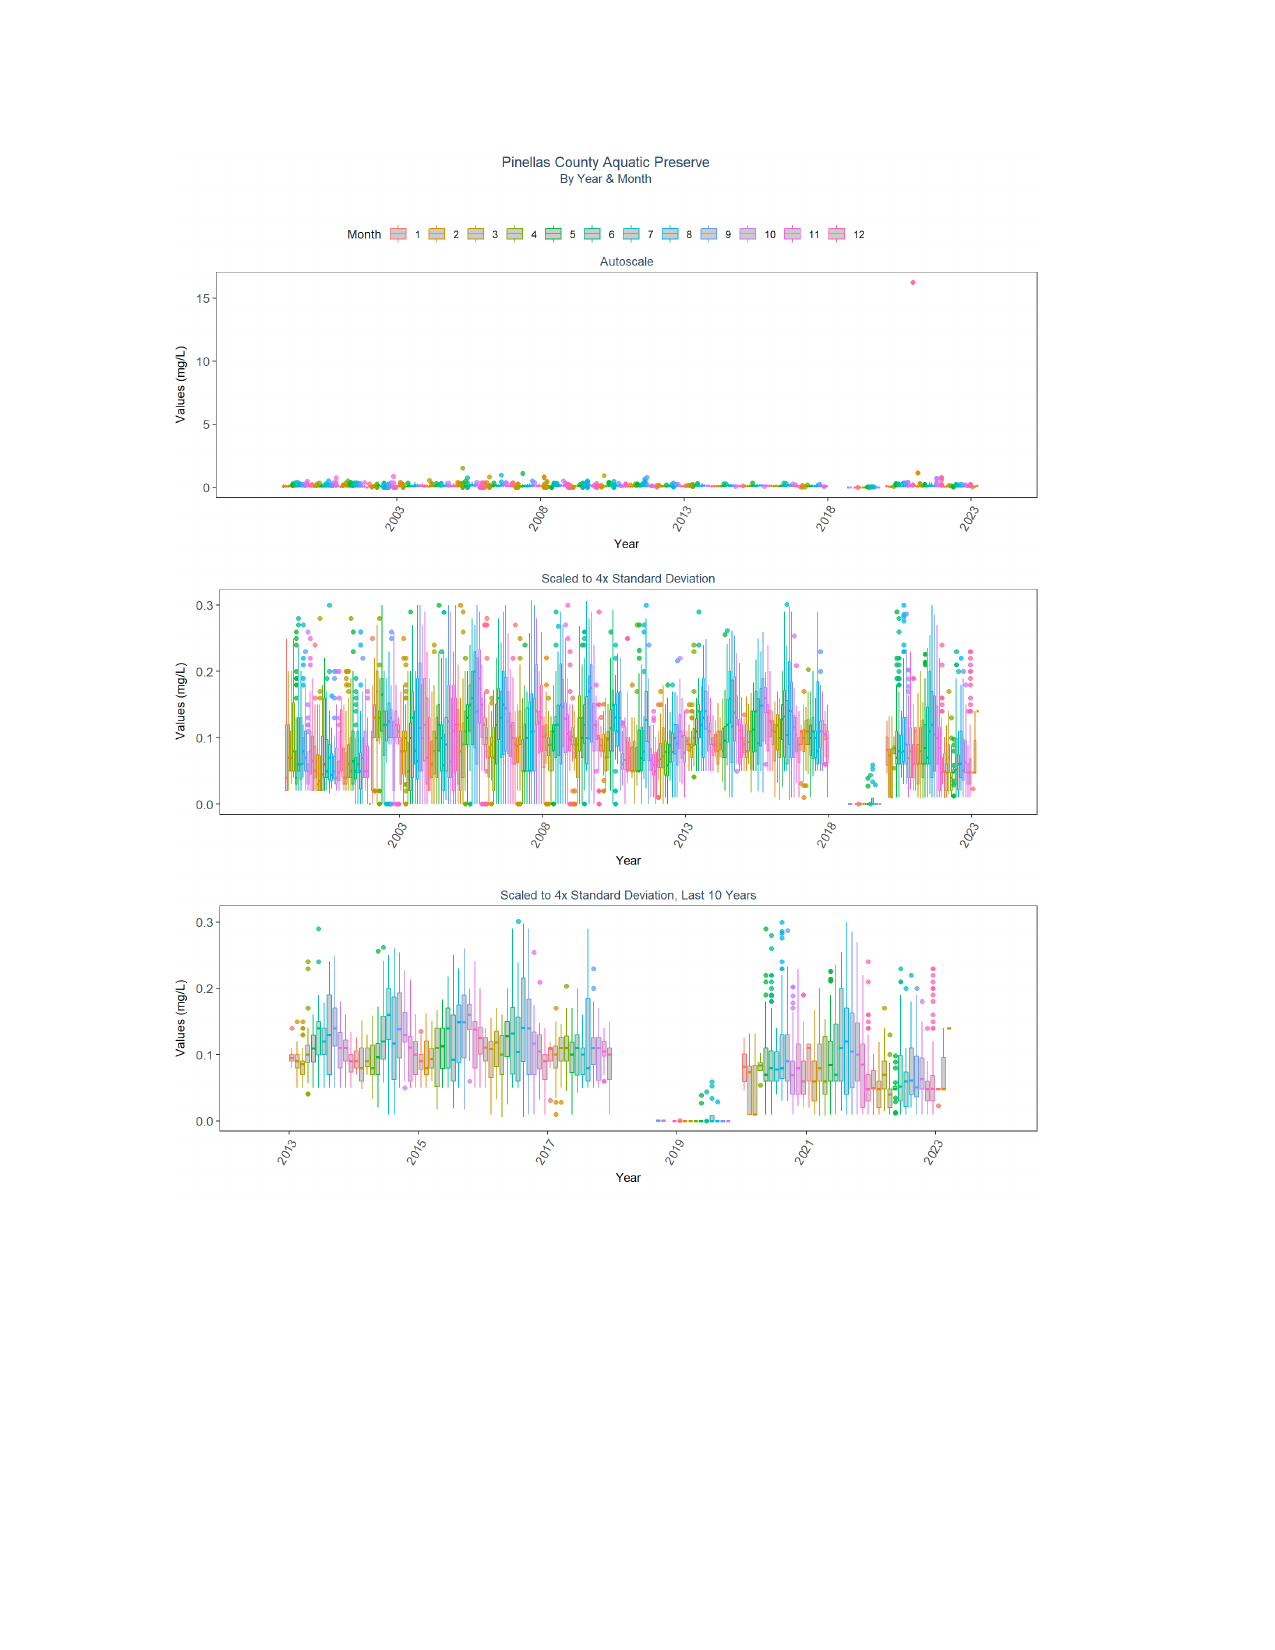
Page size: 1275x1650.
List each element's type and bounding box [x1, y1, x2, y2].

picture [168, 150, 1044, 1200]
